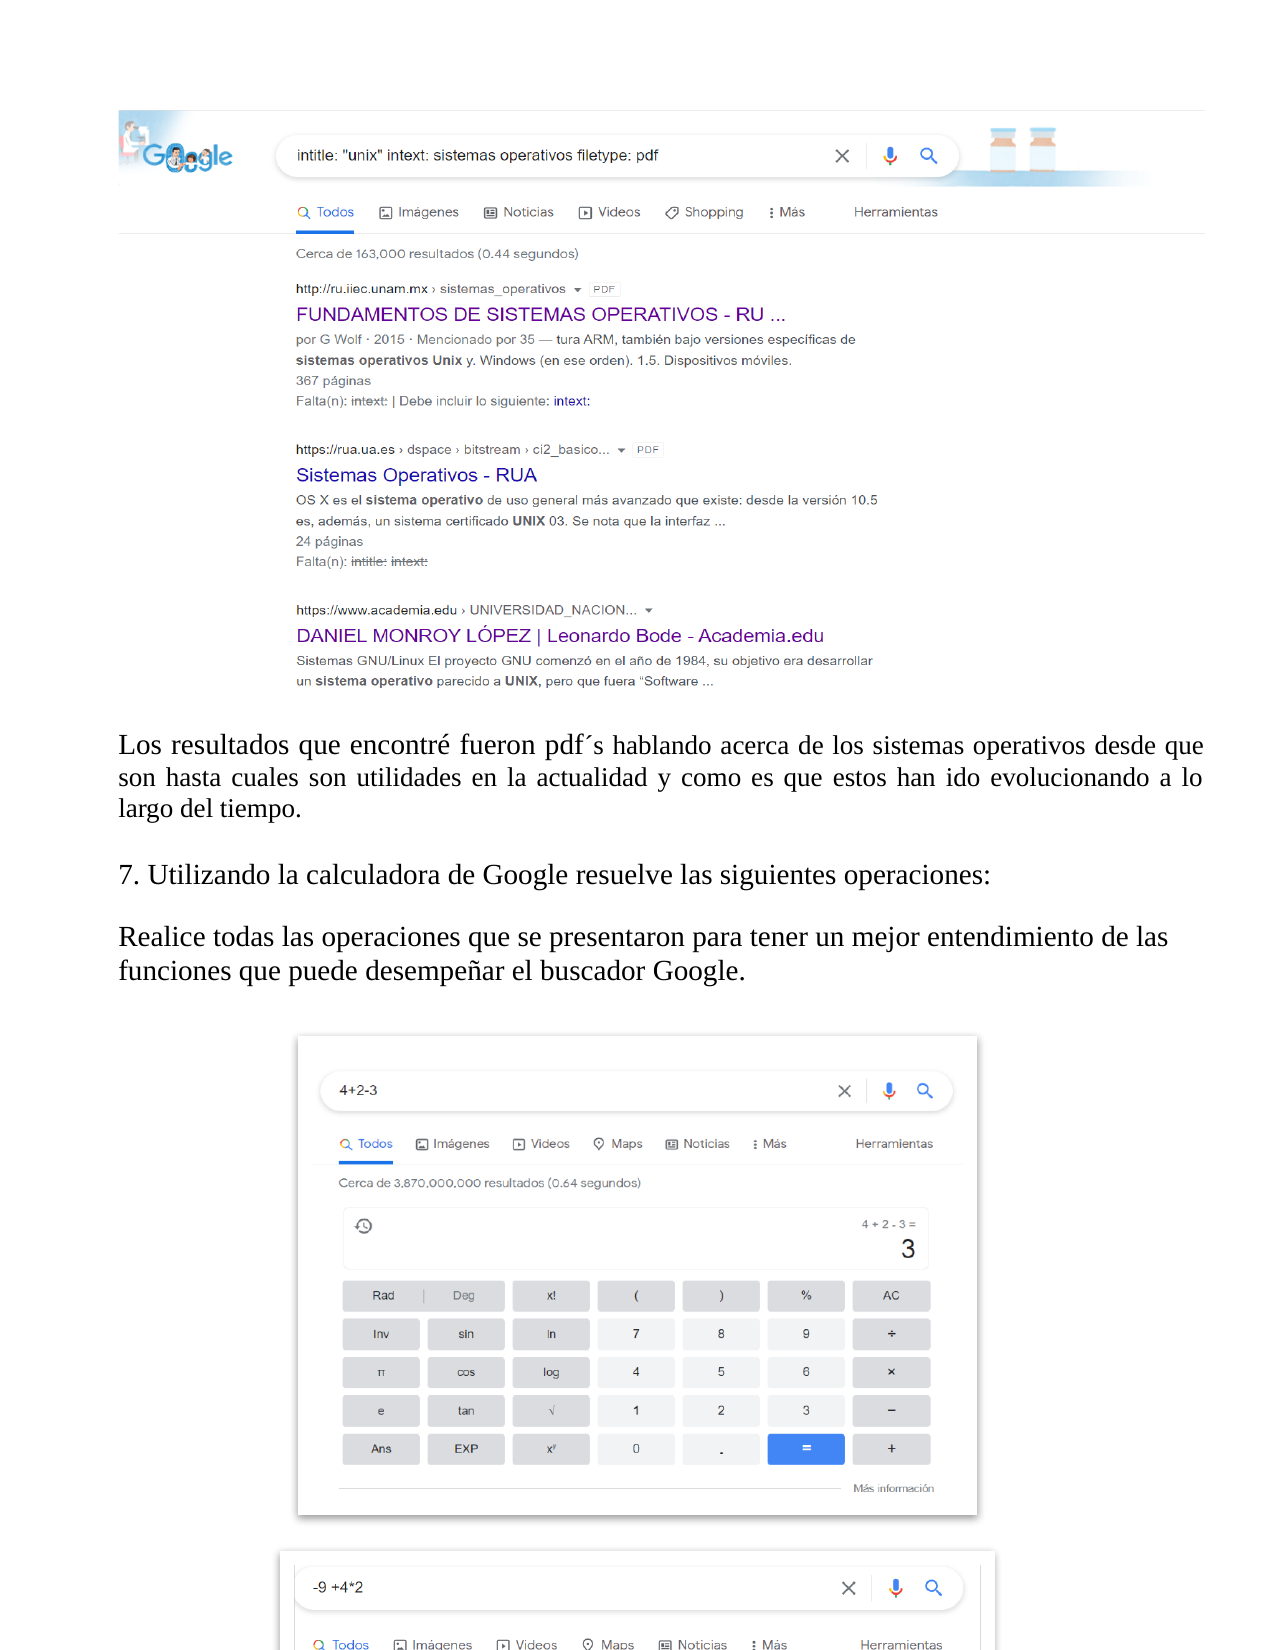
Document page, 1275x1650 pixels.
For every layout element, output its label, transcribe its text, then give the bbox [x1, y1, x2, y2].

text Realice todas las operaciones que se presentaron para tener un mejor entendimiento de las funciones que puede desempeñar el buscador Google. [118, 919, 1205, 986]
text 7. Utilizando la calculadora de Google resuelve las siguientes operaciones: [118, 857, 1205, 890]
picture [312, 1050, 963, 1501]
picture [294, 1565, 981, 1650]
picture [118, 110, 1205, 694]
text Los resultados que encontré fueron pdf´s hablando acerca de los sistemas operativos desde que son hasta cuales son utilidades en la actualidad y como es que estos han ido evolucionando a lo largo del tiempo. [118, 727, 1205, 823]
